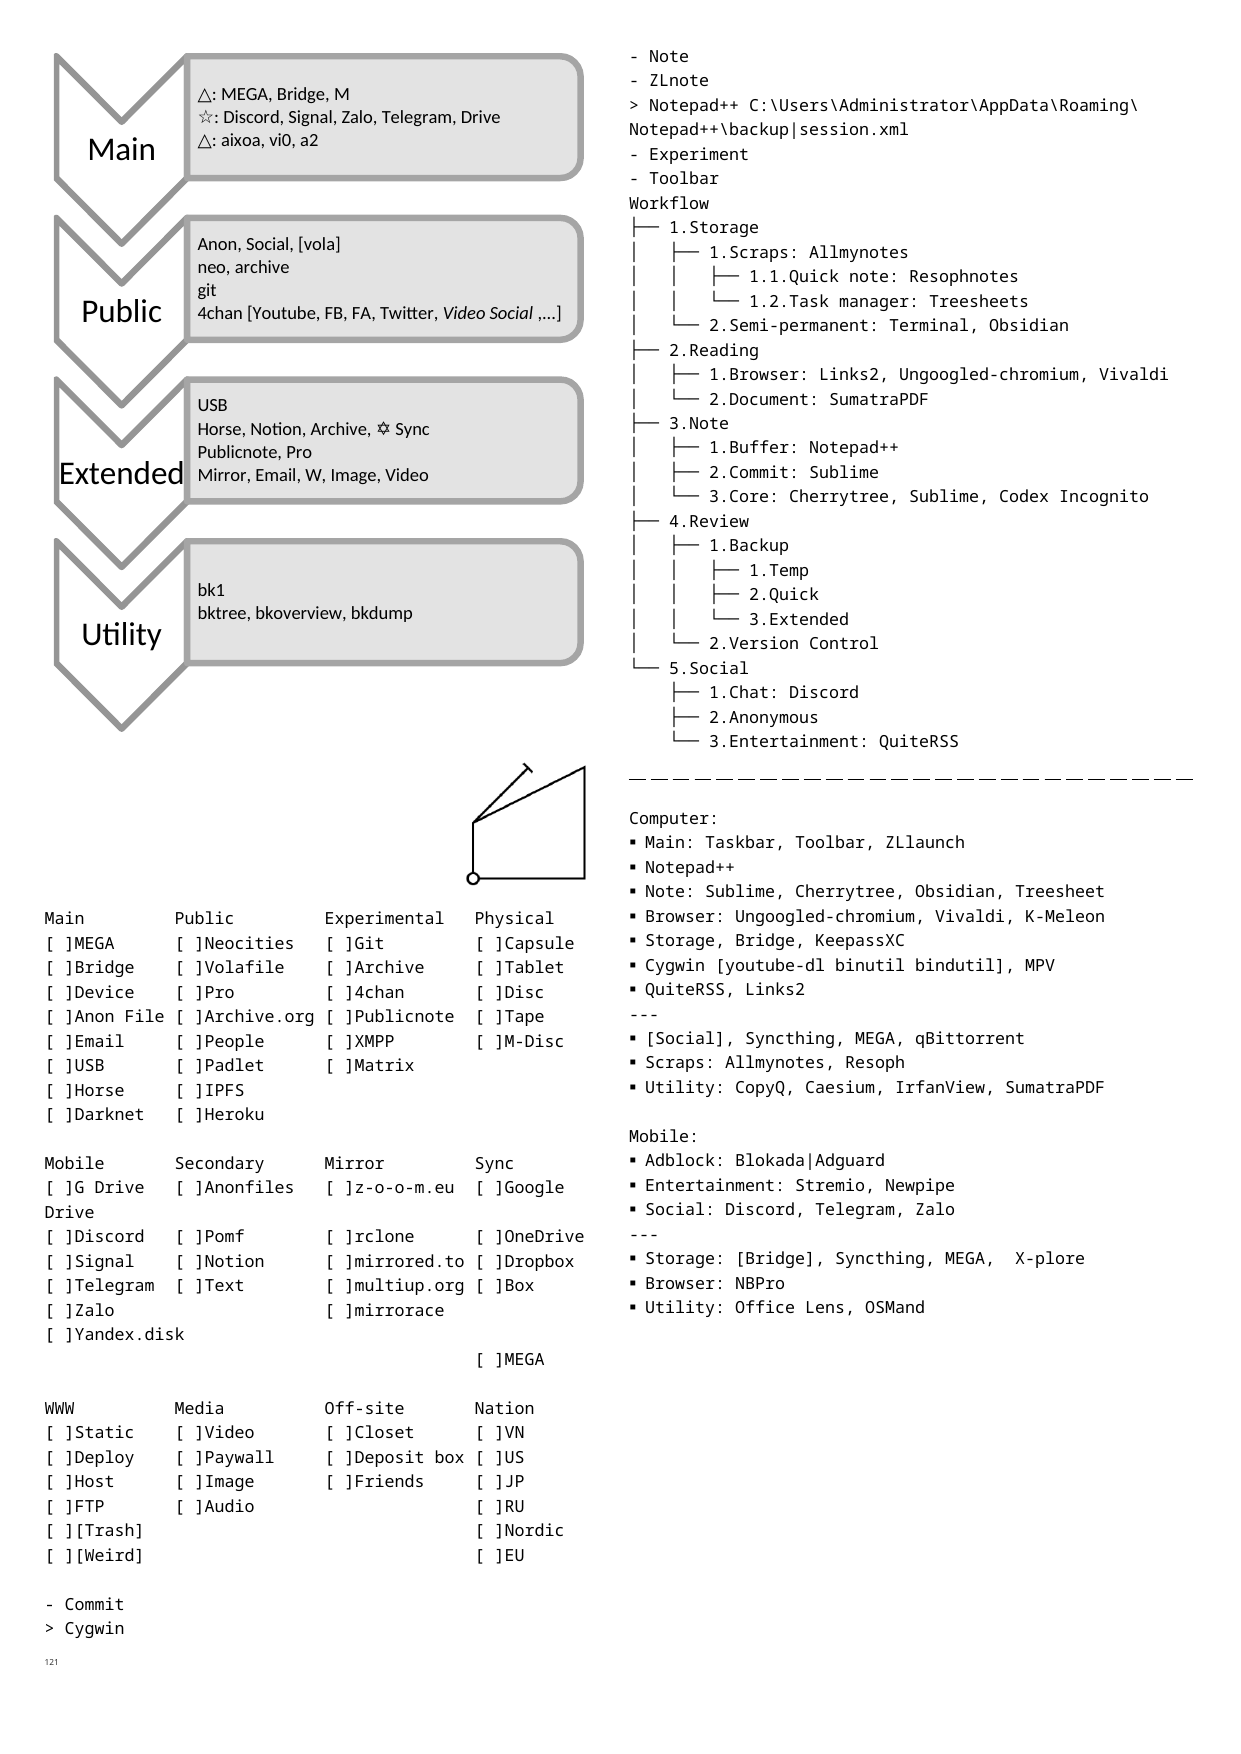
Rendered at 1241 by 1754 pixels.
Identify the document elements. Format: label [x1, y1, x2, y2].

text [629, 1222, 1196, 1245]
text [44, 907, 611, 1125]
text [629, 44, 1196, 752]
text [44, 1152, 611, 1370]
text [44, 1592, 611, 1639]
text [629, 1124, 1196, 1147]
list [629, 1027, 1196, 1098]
picture [445, 739, 612, 906]
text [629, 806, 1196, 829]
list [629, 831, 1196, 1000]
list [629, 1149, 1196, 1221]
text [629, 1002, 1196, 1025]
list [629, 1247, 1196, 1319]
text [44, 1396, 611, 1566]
